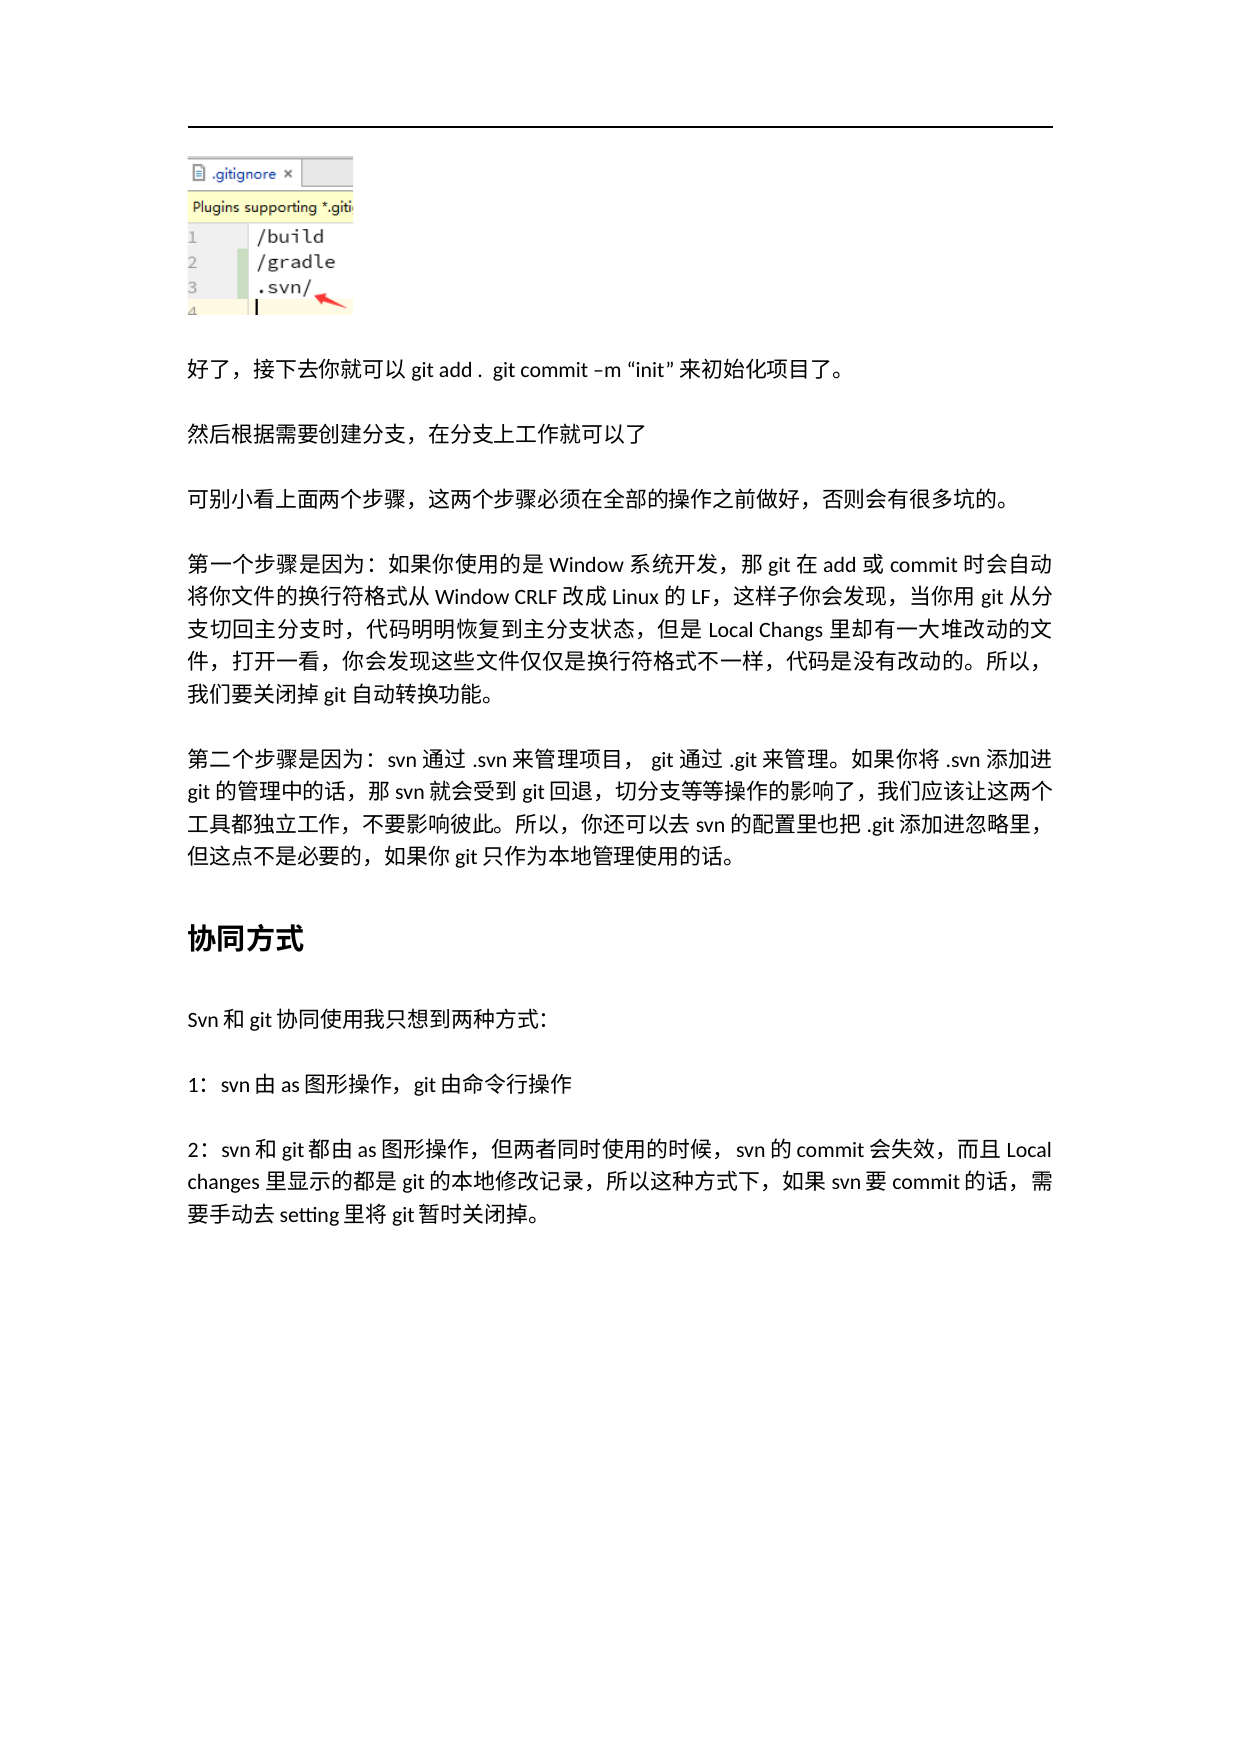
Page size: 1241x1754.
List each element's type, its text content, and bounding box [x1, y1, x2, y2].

text 1：svn由as图形操作，git由命令行操作 [187, 1066, 1053, 1099]
text 好了，接下去你就可以 git add . git commit –m “init” 来初始化项目了。 [187, 351, 1053, 384]
text 然后根据需要创建分支，在分支上工作就可以了 [187, 416, 1053, 449]
text 第一个步骤是因为：如果你使用的是Window 系统开发，那git 在add 或 commit 时会自动将你文件的换行符格式从Window CRLF 改成 Linux 的 LF，这样子你会发现，当你用 git 从分支切回主分支时，代码明明恢复到主分支状态，但是 Local Changs 里却有一大堆改动的文件，打开一看，你会发现这些文件仅仅是换行符格式不一样，代码是没有改动的。所以，我们要关闭掉 git 自动转换功能。 [187, 546, 1053, 709]
text 协同方式 [187, 904, 1053, 969]
text Svn和git协同使用我只想到两种方式： [187, 1001, 1053, 1034]
text 2：svn和git都由as图形操作，但两者同时使用的时候，svn的commit会失效，而且Local changes 里显示的都是git的本地修改记录，所以这种方式下，如果svn要commit的话，需要手动去setting里将git暂时关闭掉。 [187, 1131, 1053, 1229]
text 可别小看上面两个步骤，这两个步骤必须在全部的操作之前做好，否则会有很多坑的。 [187, 481, 1053, 514]
text 第二个步骤是因为：svn 通过 .svn 来管理项目， git 通过 .git 来管理。如果你将 .svn 添加进 git 的管理中的话，那 svn 就会受到 git 回退，切分支等等操作的影响了，我们应该让这两个工具都独立工作，不要影响彼此。所以，你还可以去 svn 的配置里也把 .git 添加进忽略里，但这点不是必要的，如果你 git 只作为本地管理使用的话。 [187, 741, 1053, 871]
picture [187, 156, 354, 315]
